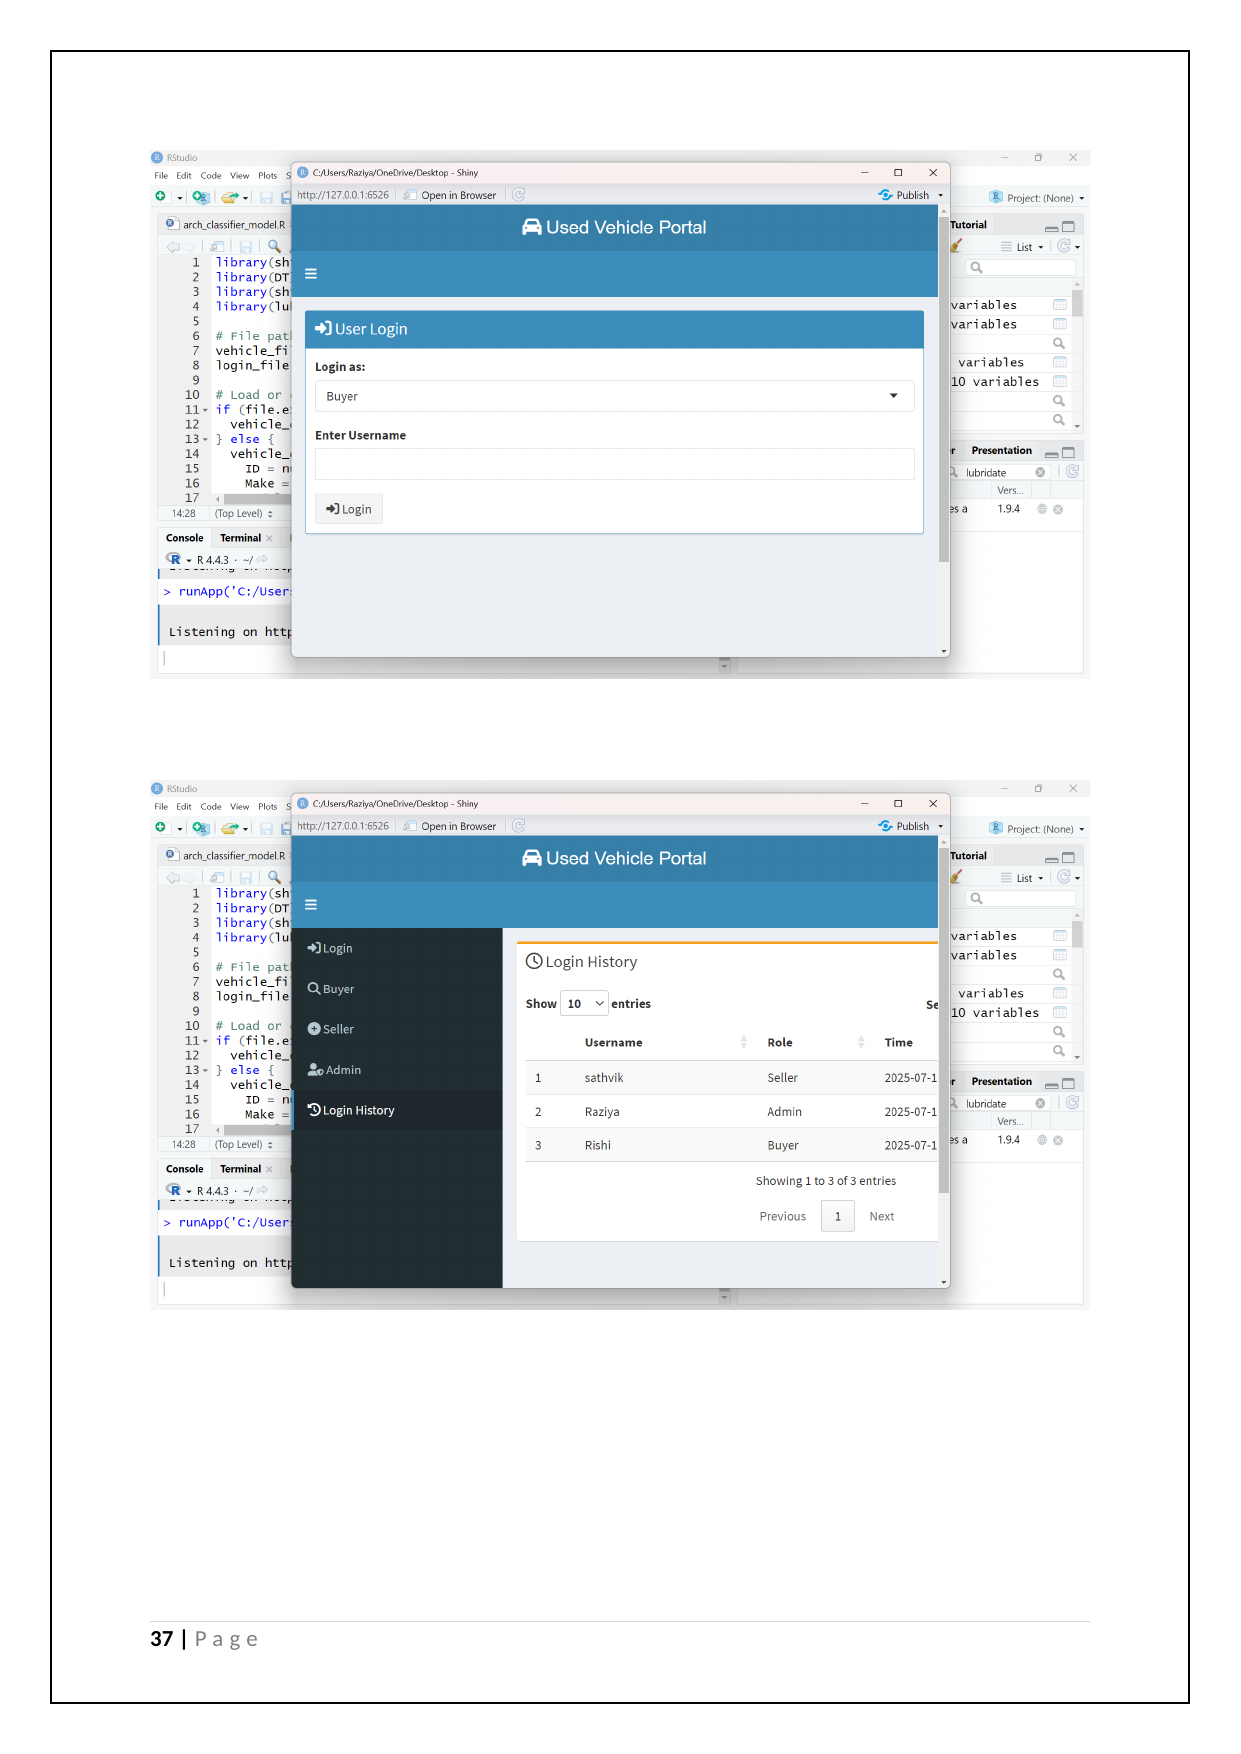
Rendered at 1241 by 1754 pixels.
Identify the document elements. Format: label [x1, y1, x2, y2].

picture [150, 780, 1091, 1310]
picture [150, 150, 1091, 679]
